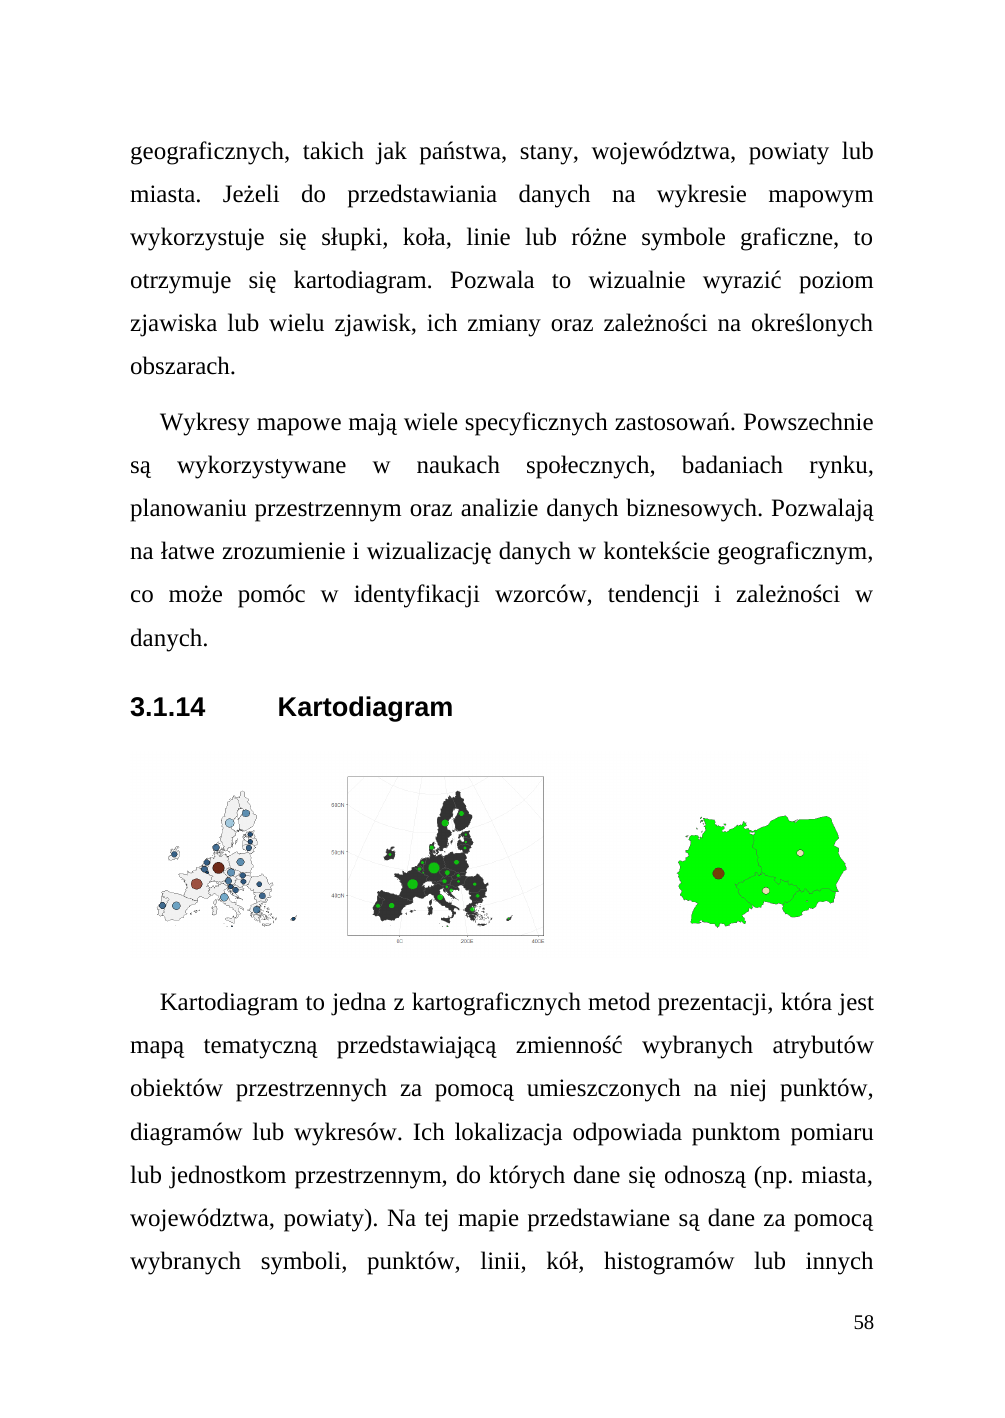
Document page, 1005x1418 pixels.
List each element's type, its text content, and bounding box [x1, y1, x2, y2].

picture [129, 751, 869, 958]
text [130, 987, 874, 1275]
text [130, 136, 874, 380]
text Wykresy mapowe mają wiele specyficznych zastosowań. Powszechnie są wykorzystywane w naukach społecznych, badaniach rynku, planowaniu przestrzennym oraz analizie danych biznesowych. Pozwalają na łatwe zrozumienie i wizualizację danych w kontekście geograficznym, co może pomóc w identyfikacji wzorców, tendencji i zależności w danych. [130, 407, 874, 651]
subtitle Kartodiagram [130, 691, 874, 722]
